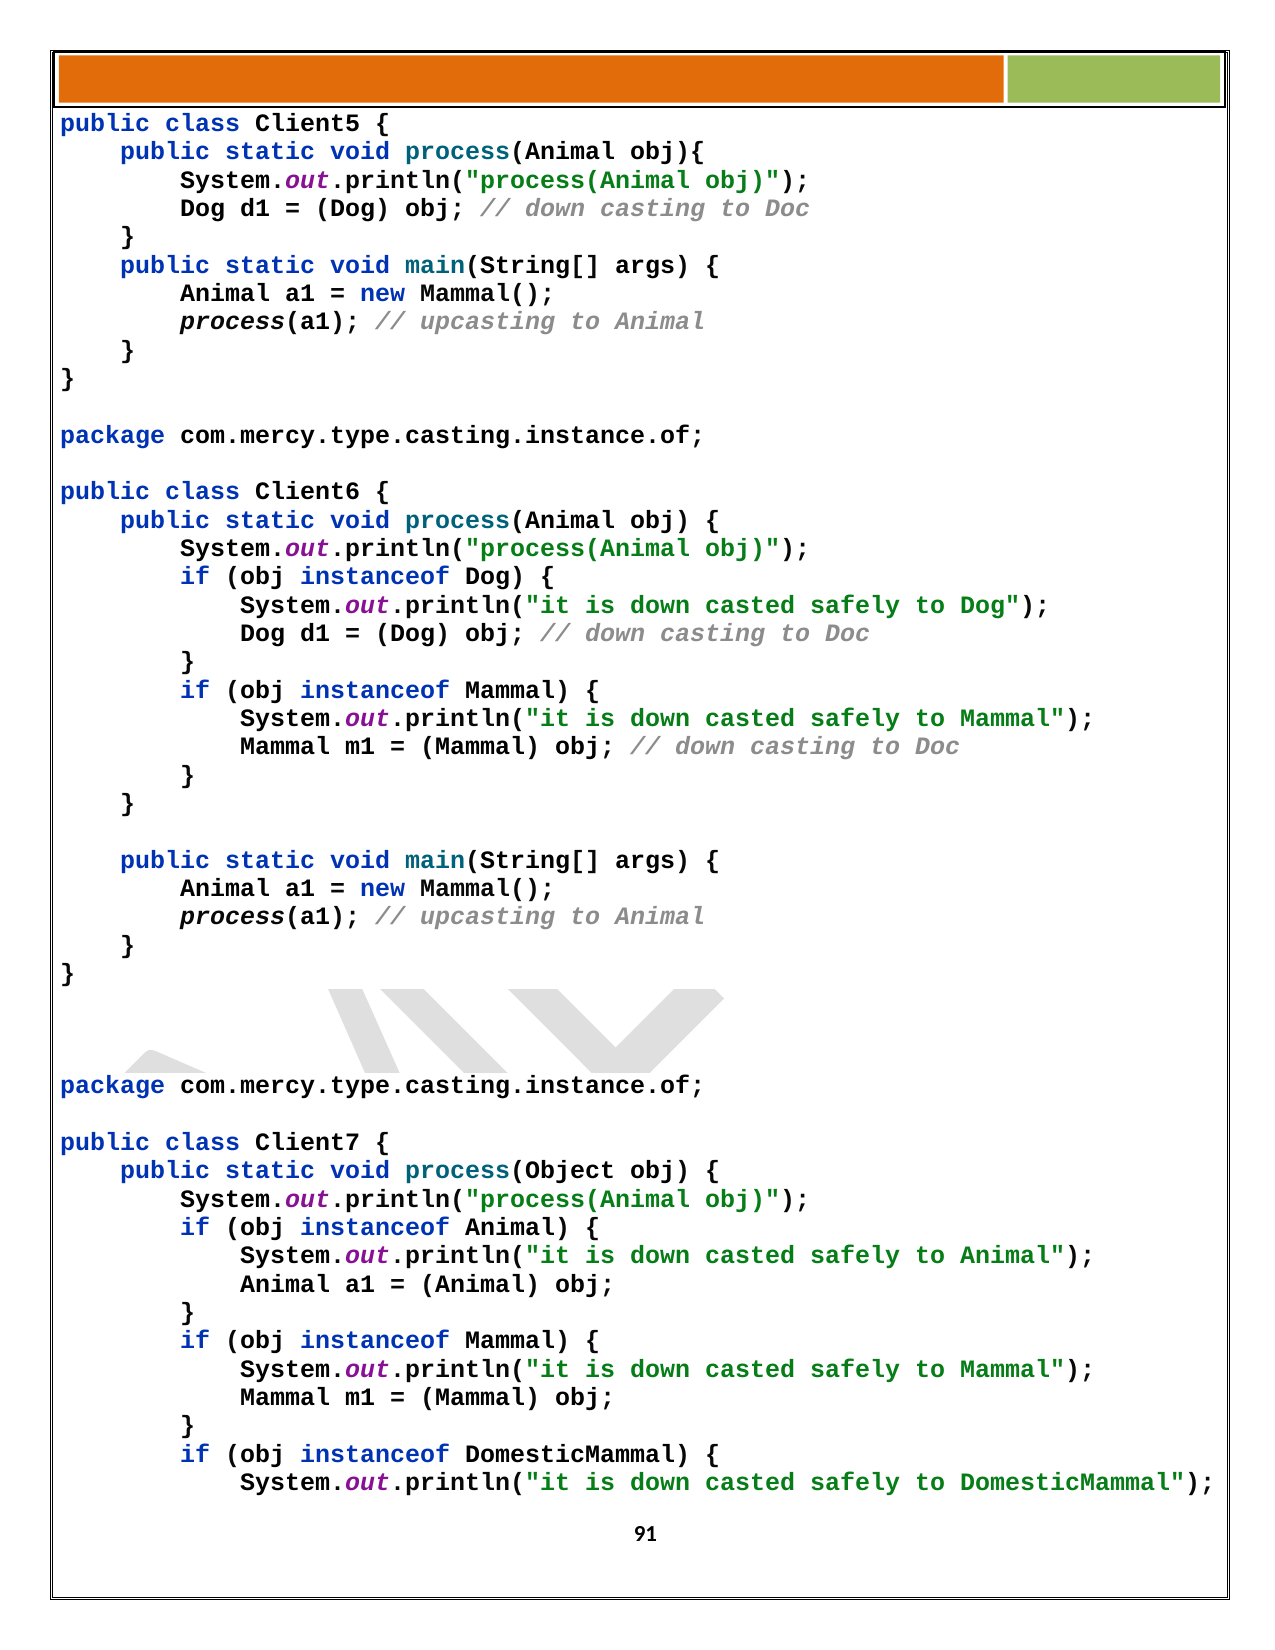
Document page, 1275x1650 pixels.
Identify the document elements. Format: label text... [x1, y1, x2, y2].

text package com.mercy.type.casting.instance.of; public class Client6 { public static void process(Animal obj) { System.out.println("process(Animal obj)"); if (obj instanceof Dog) { System.out.println("it is down casted safely to Dog"); Dog d1 = (Dog) obj; // down casting to Doc } if (obj instanceof Mammal) { System.out.println("it is down casted safely to Mammal"); Mammal m1 = (Mammal) obj; // down casting to Doc } } public static void main(String[] args) { Animal a1 = new Mammal(); process(a1); // upcasting to Animal } } [60, 422, 1227, 989]
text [60, 111, 1227, 394]
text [60, 1073, 1227, 1498]
